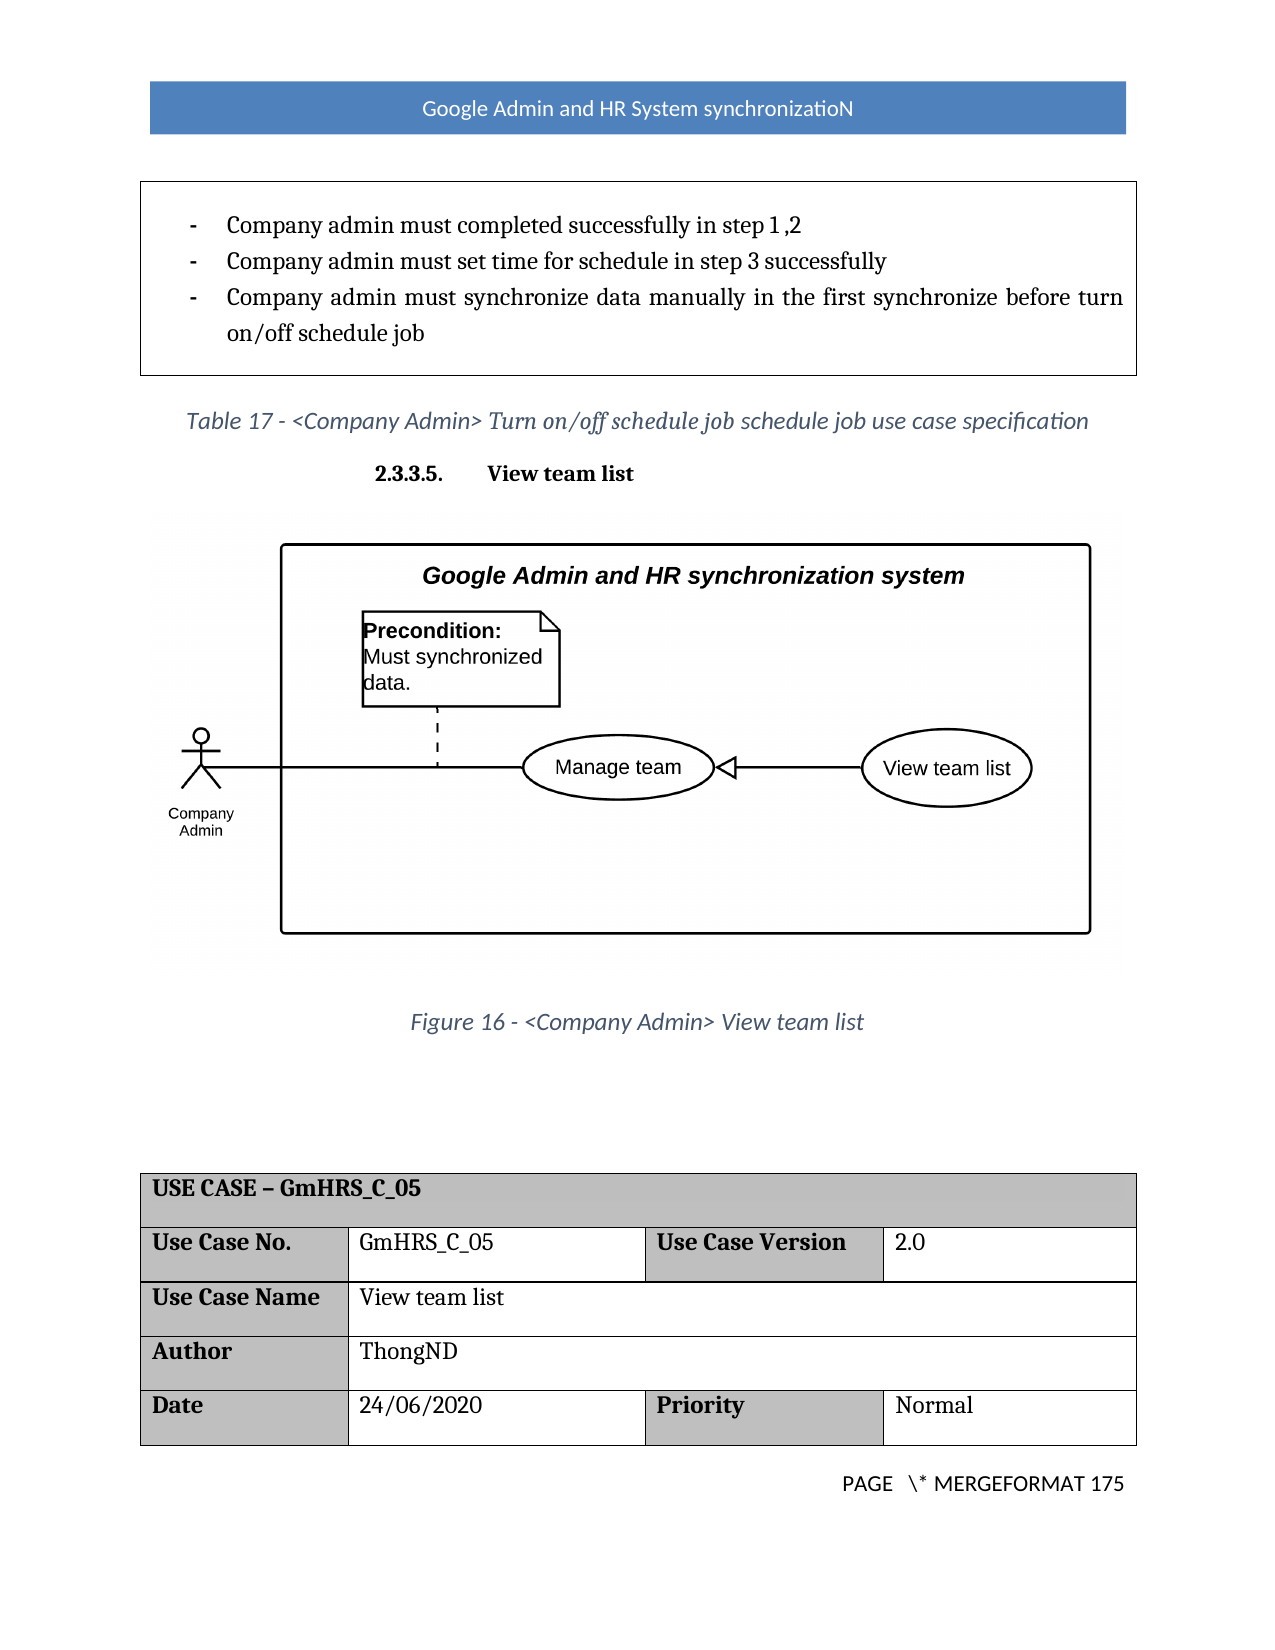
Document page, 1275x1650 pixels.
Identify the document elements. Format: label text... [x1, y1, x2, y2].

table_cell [141, 182, 1136, 375]
text Table 17 - <Company Admin> Turn on/off schedule job schedule job use case specification [150, 405, 1125, 436]
table_cell Author [141, 1337, 348, 1390]
table_header USE CASE – GmHRS_C_05 [141, 1174, 1136, 1227]
table_cell Use Case Version [646, 1228, 883, 1281]
picture [150, 512, 1125, 973]
table_cell 24/06/2020 [349, 1391, 645, 1445]
table_cell Normal [884, 1391, 1136, 1445]
text Figure 16 - <Company Admin> View team list [150, 1006, 1125, 1037]
table_cell View team list [349, 1283, 1136, 1336]
table_cell Priority [646, 1391, 883, 1445]
table_cell 2.0 [884, 1228, 1136, 1281]
table_cell Use Case Name [141, 1283, 348, 1336]
table_cell Date [141, 1391, 348, 1445]
table_cell Use Case No. [141, 1228, 348, 1281]
subtitle View team list [375, 461, 1125, 487]
table_cell ThongND [349, 1337, 1136, 1390]
table_cell GmHRS_C_05 [349, 1228, 645, 1281]
